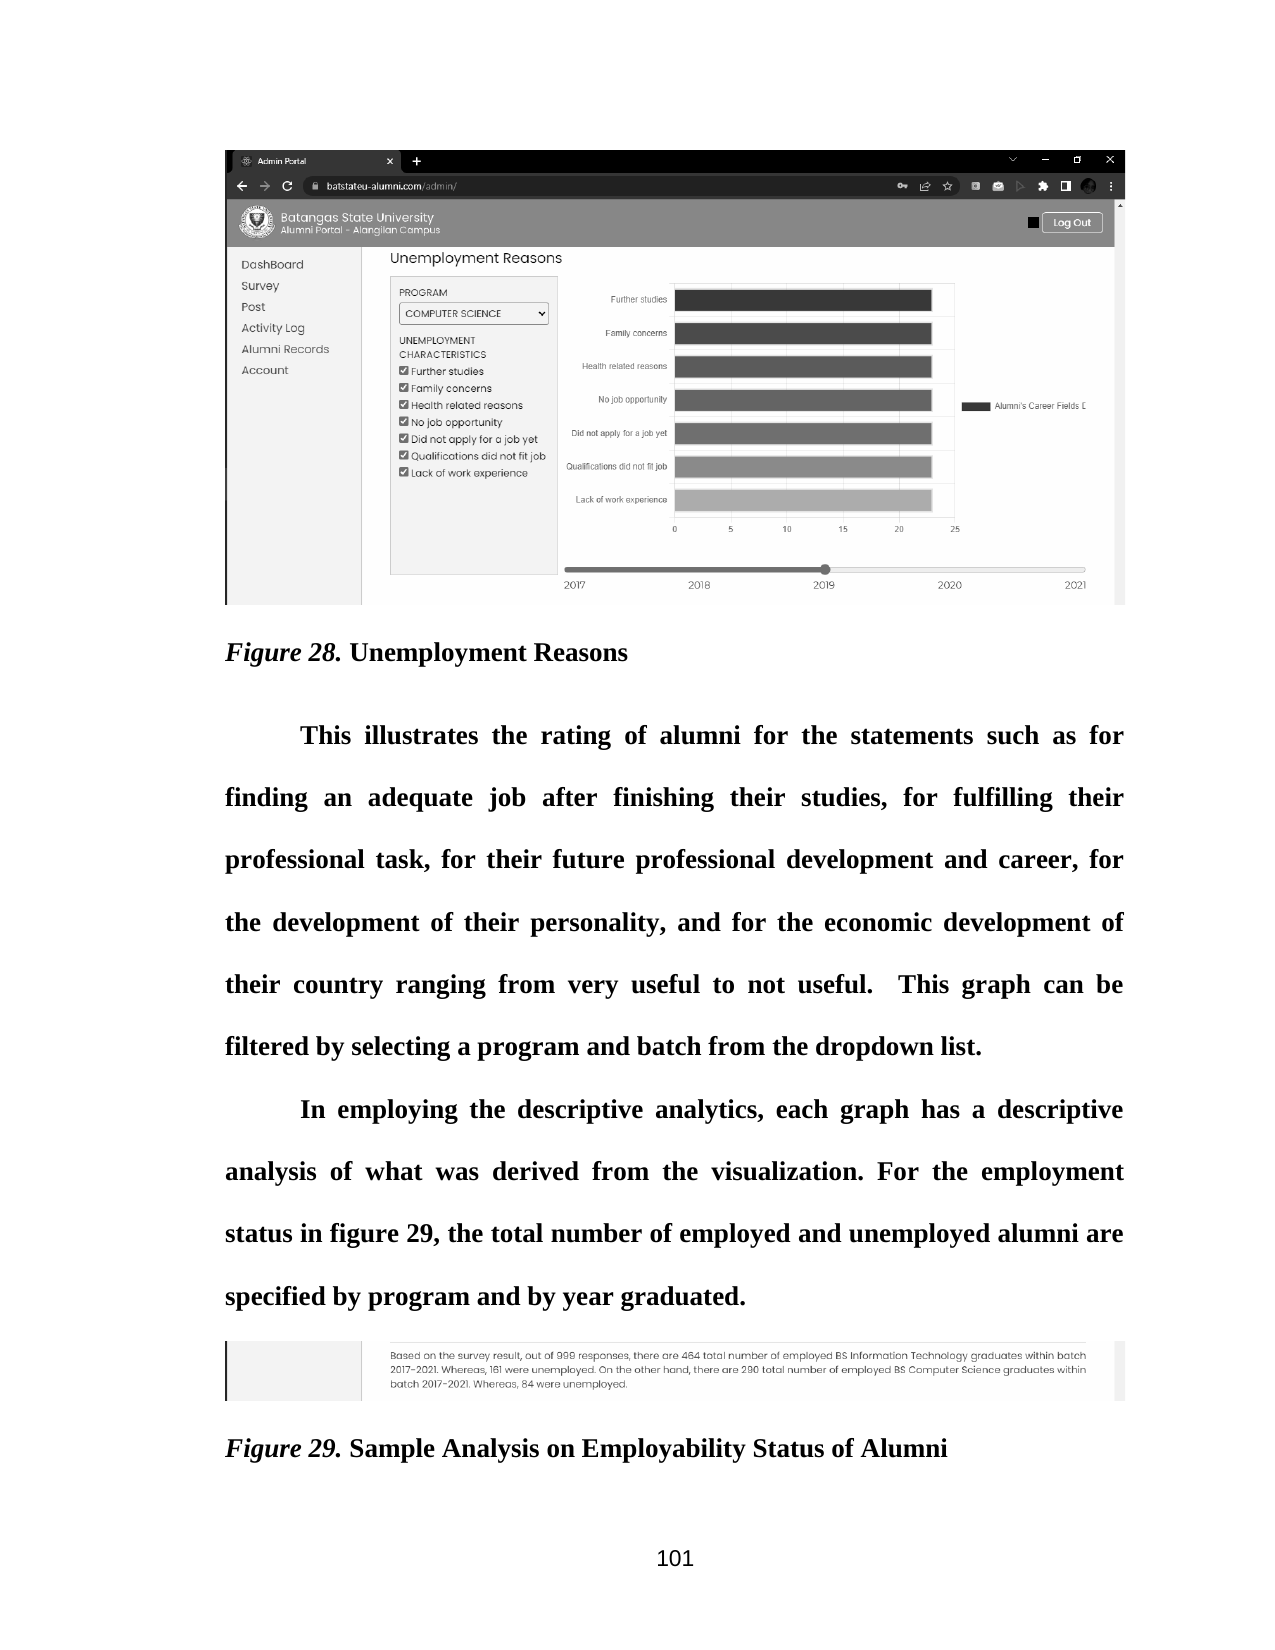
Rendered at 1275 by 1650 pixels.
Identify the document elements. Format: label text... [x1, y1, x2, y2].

text This illustrates the rating of alumni for the statements such as for finding an adequate job after finishing their studies, for fulfilling their professional task, for their future professional development and career, for the development of their personality, and for the economic development of their country ranging from very useful to not useful. This graph can be filtered by selecting a program and batch from the dropdown list. [225, 719, 1125, 1062]
text Figure 29. Sample Analysis on Employability Status of Alumni [225, 1401, 1125, 1463]
text In employing the descriptive analytics, each graph has a descriptive analysis of what was derived from the visualization. For the employment status in figure 29, the total number of employed and unemployed alumni are specified by program and by year graduated. [225, 1093, 1125, 1311]
picture [225, 150, 1125, 605]
text Figure 28. Unemployment Reasons [225, 605, 1125, 667]
picture [225, 1341, 1125, 1401]
